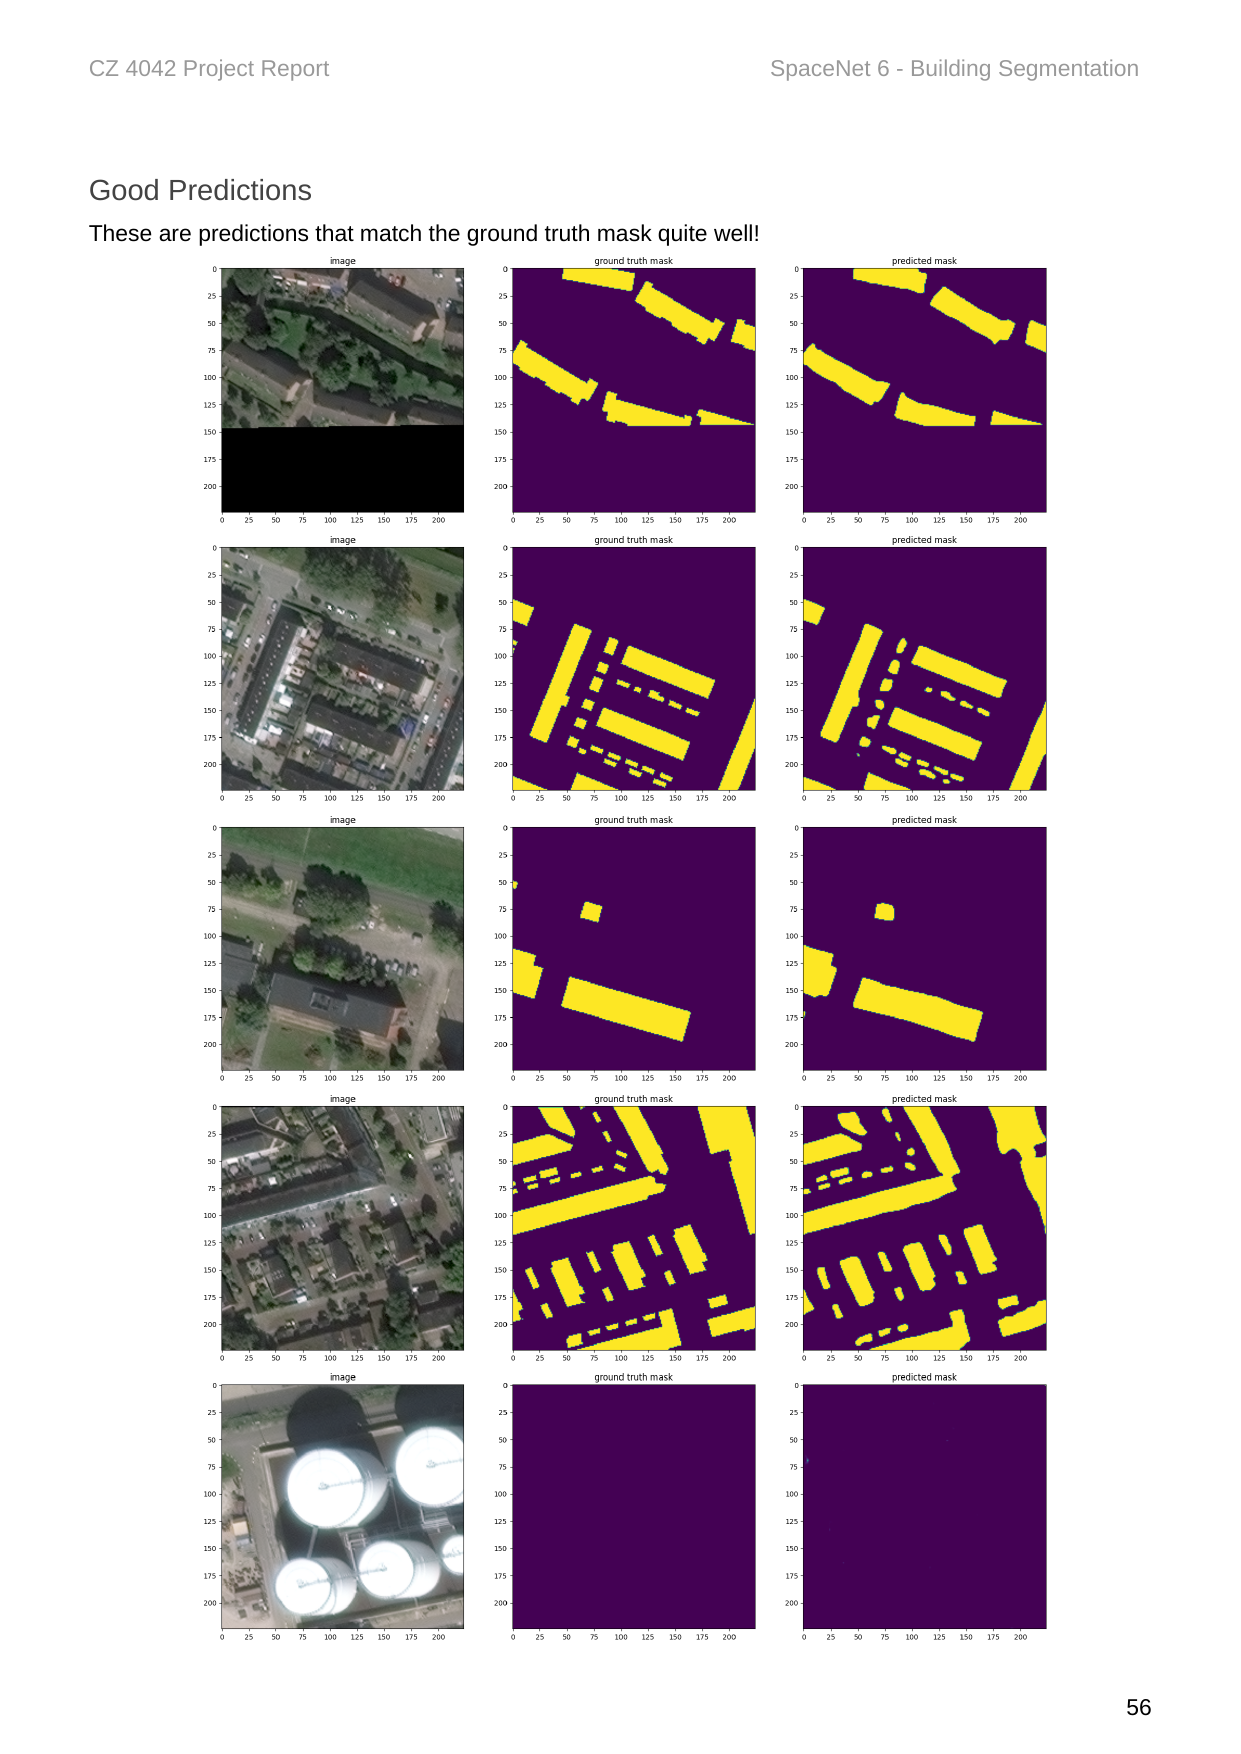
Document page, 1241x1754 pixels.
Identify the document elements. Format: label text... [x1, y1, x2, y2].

picture [88, 812, 1152, 1086]
picture [88, 250, 1152, 526]
subtitle Good Predictions [88, 173, 1152, 207]
picture [88, 529, 1152, 809]
picture [88, 1368, 1152, 1648]
picture [88, 1089, 1152, 1365]
text These are predictions that match the ground truth mask quite well! [88, 220, 1152, 246]
